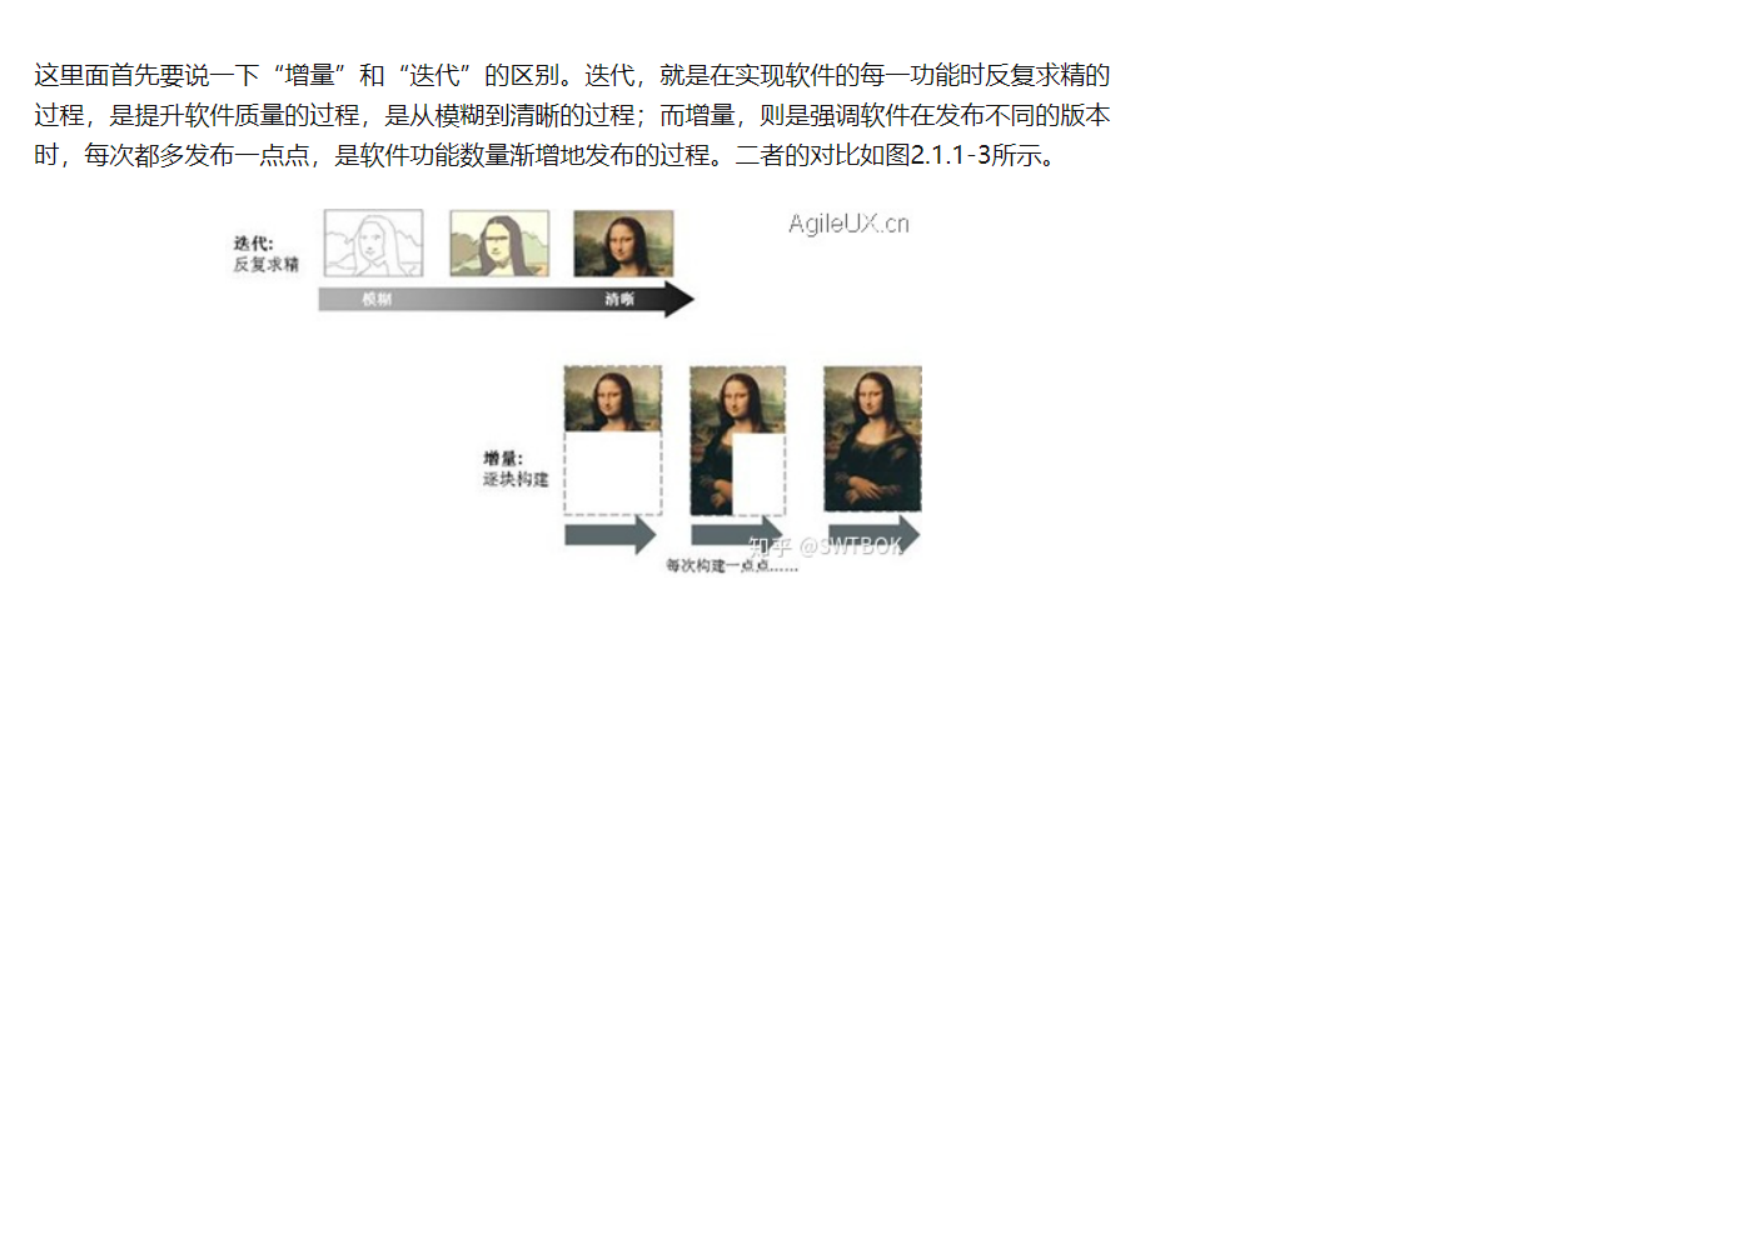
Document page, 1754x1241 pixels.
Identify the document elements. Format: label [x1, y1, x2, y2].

picture [29, 35, 1115, 583]
